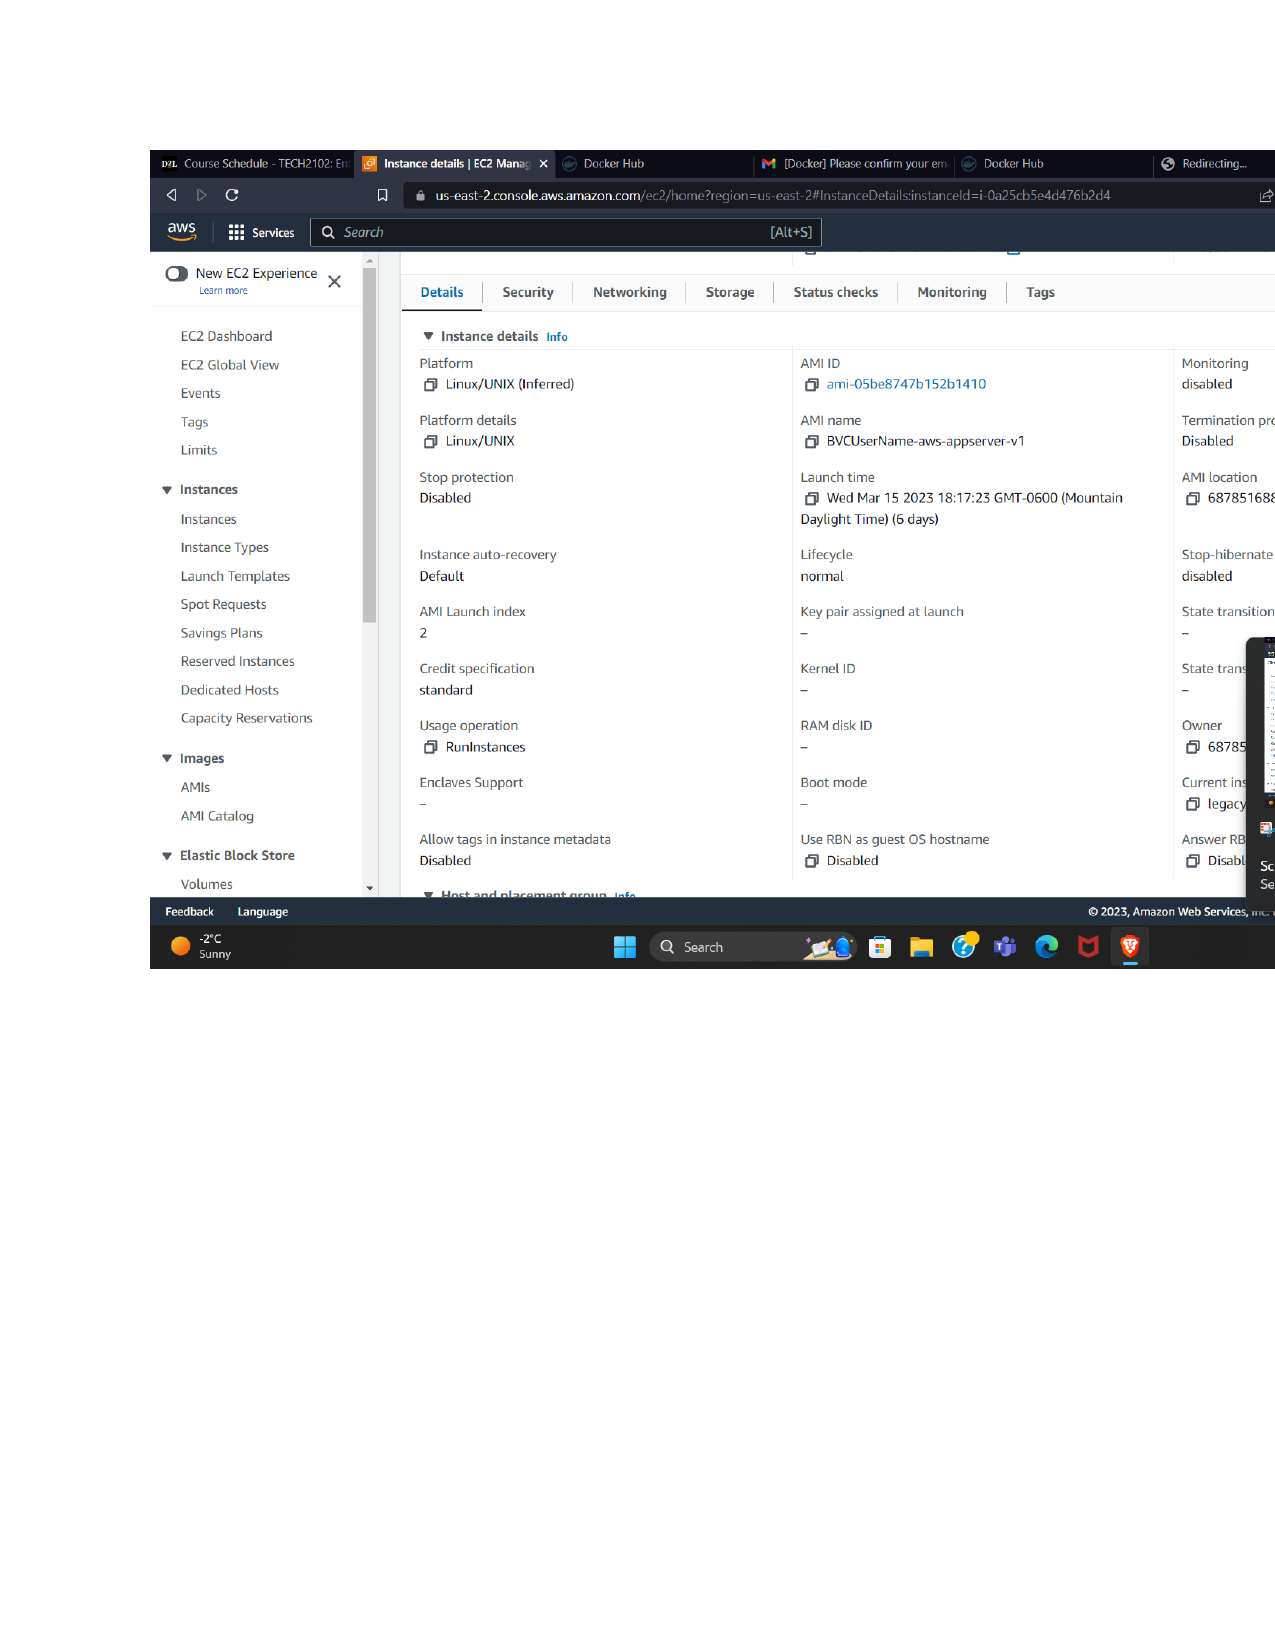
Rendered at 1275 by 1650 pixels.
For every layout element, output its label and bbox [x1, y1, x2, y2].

picture [150, 150, 1275, 969]
